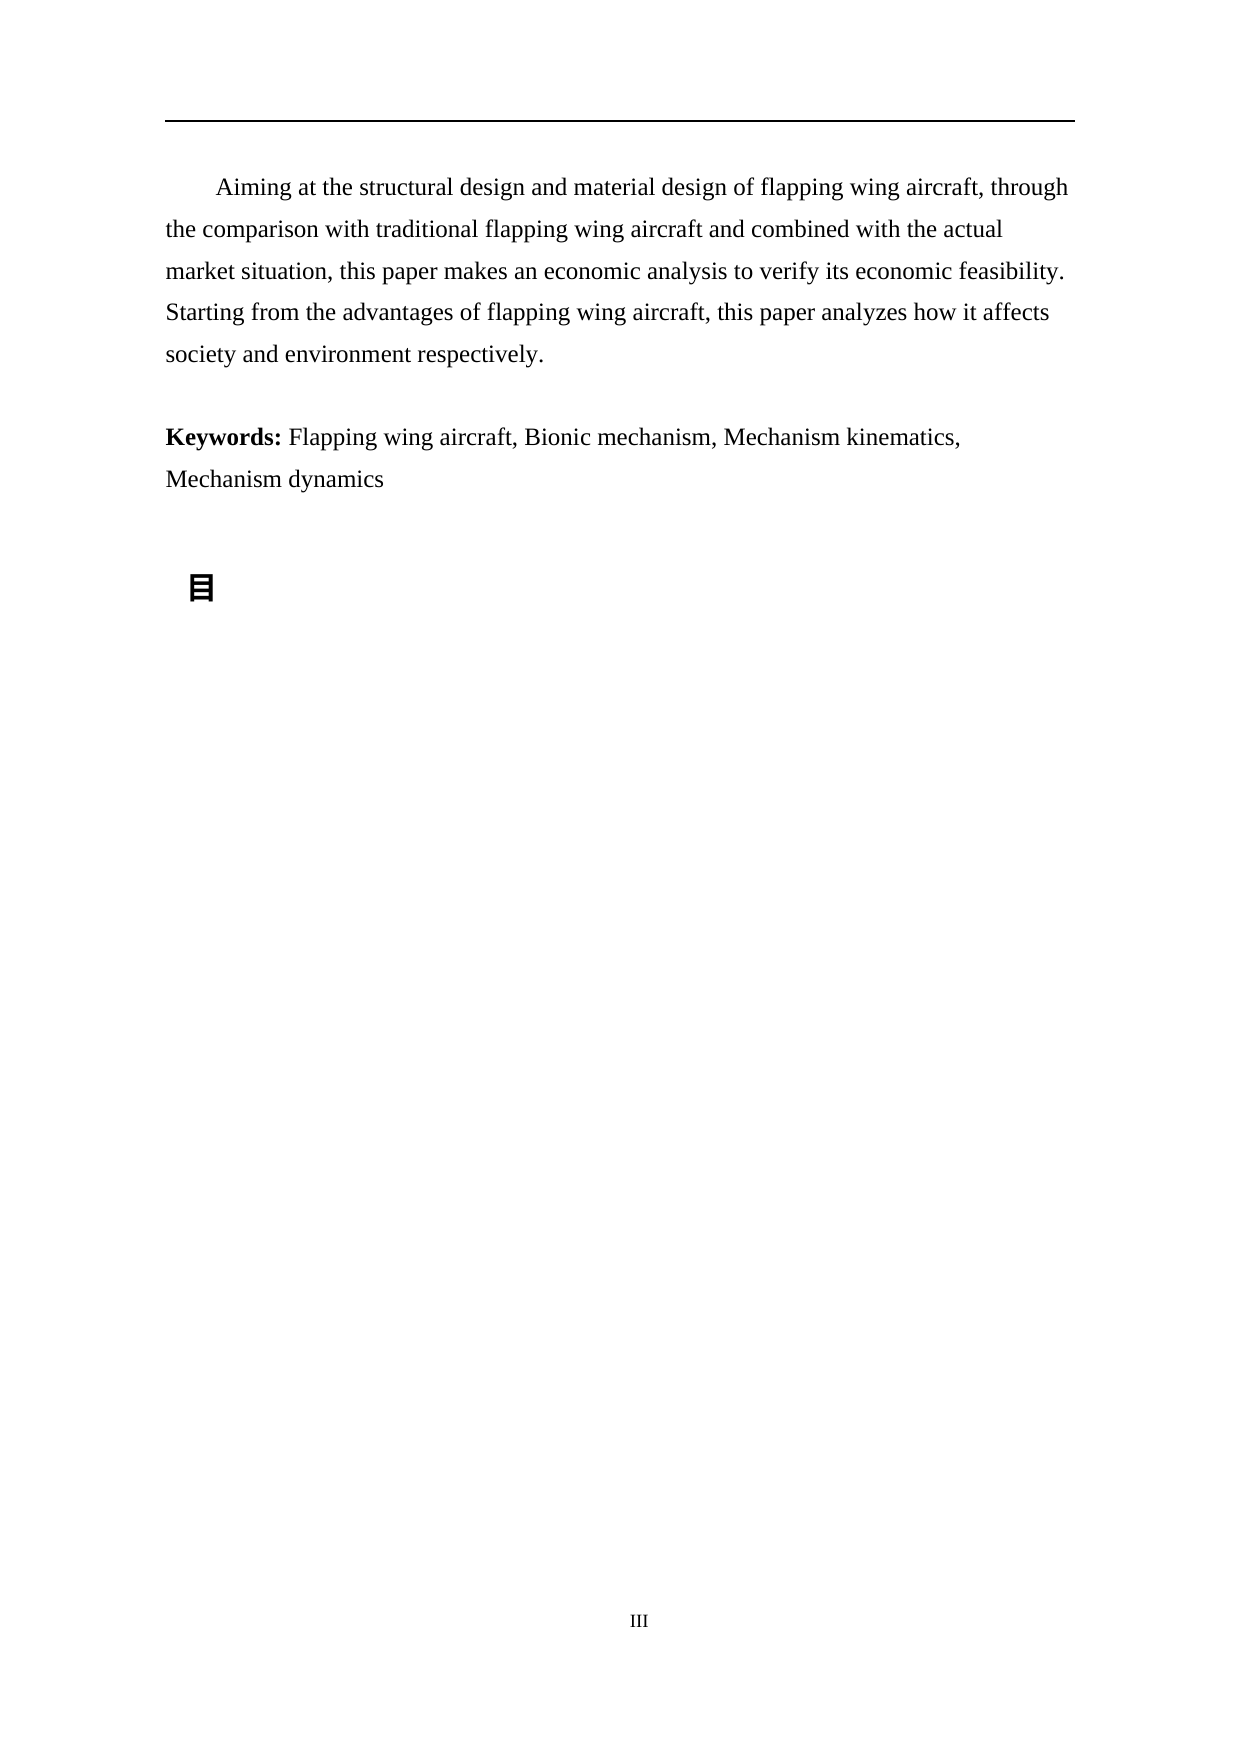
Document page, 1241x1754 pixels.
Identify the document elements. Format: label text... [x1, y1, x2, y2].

text Keywords: Flapping wing aircraft, Bionic mechanism, Mechanism kinematics, Mechanism dynamics [165, 412, 1075, 496]
text Aiming at the structural design and material design of flapping wing aircraft, through the comparison with traditional flapping wing aircraft and combined with the actual market situation, this paper makes an economic analysis to verify its economic feasibility. Starting from the advantages of flapping wing aircraft, this paper analyzes how it affects society and environment respectively. [165, 162, 1075, 371]
